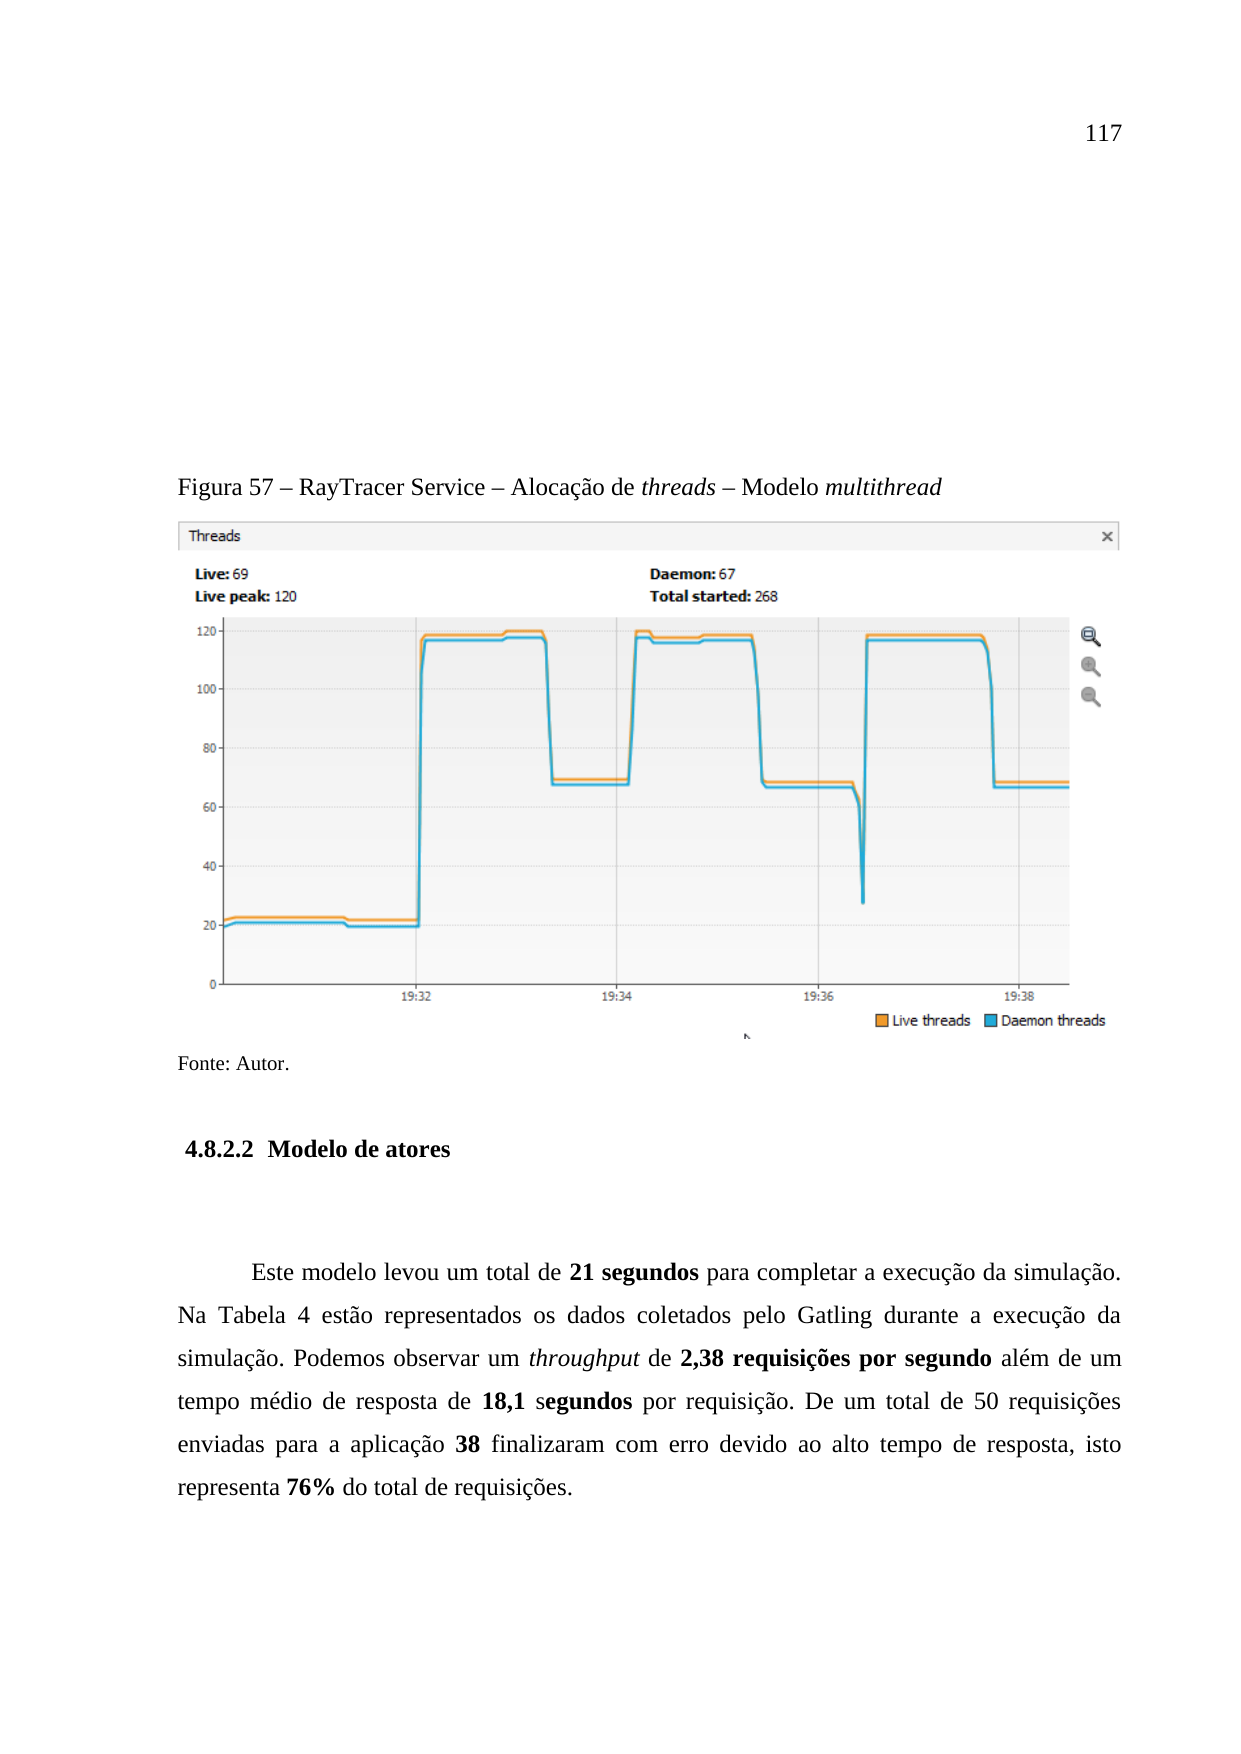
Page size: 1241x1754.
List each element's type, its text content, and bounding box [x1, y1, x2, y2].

text Este modelo levou um total de 21 segundos para completar a execução da simulação. Na Tabela 4 estão representados os dados coletados pelo Gatling durante a execução da simulação. Podemos observar um throughput de 2,38 requisições por segundo além de um tempo médio de resposta de 18,1 segundos por requisição. De um total de 50 requisições enviadas para a aplicação 38 finalizaram com erro devido ao alto tempo de resposta, isto representa 76% do total de requisições. [177, 1257, 1122, 1501]
picture [177, 515, 1122, 1039]
text Figura 57 – RayTracer Service – Alocação de threads – Modelo multithread [177, 472, 1122, 501]
text Modelo de atores [185, 1134, 1122, 1162]
text Fonte: Autor. [177, 1039, 1122, 1074]
